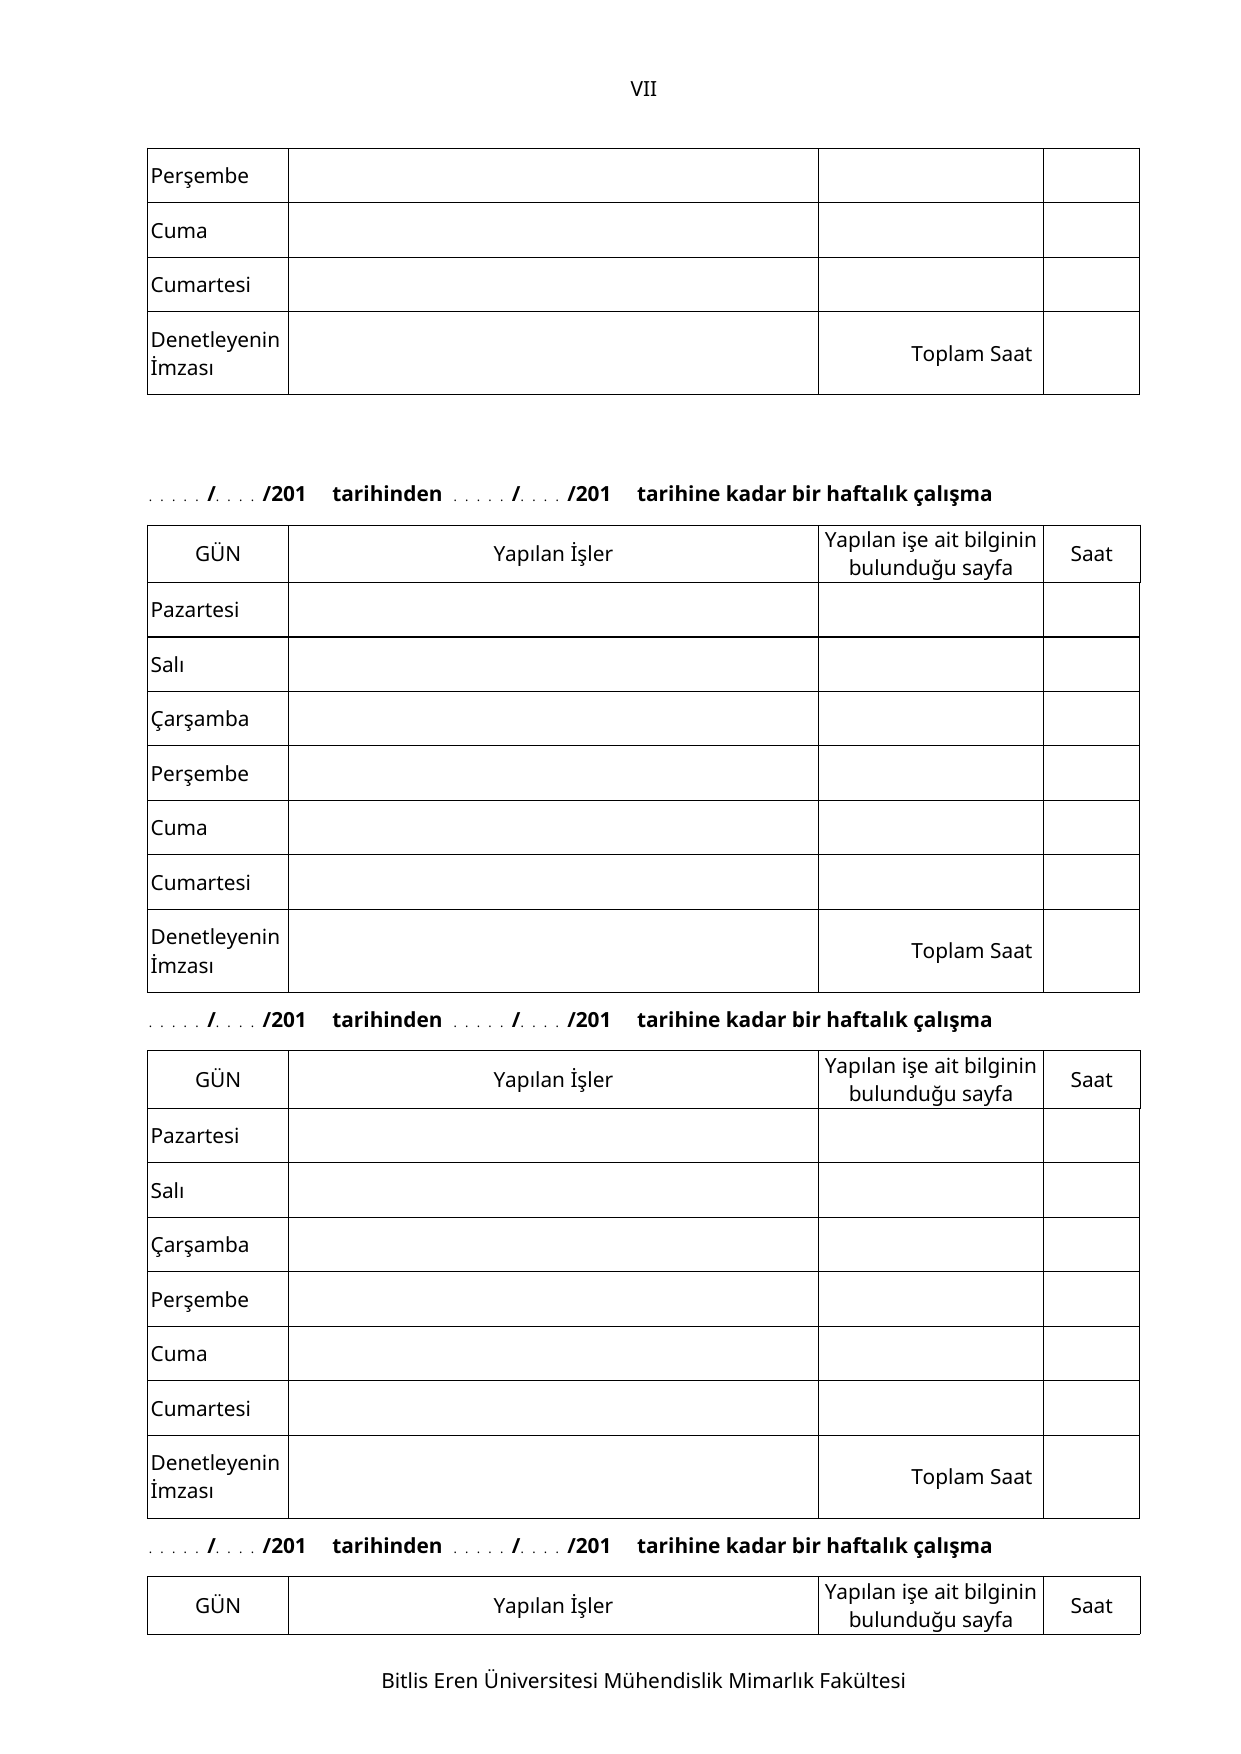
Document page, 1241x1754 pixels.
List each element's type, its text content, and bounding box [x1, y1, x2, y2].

table_cell [1044, 1436, 1139, 1518]
table_cell [289, 692, 818, 745]
table_cell [1044, 692, 1139, 745]
table_cell Çarşamba [148, 692, 288, 745]
table_cell Denetleyenin İmzası [148, 312, 288, 394]
table_cell [819, 692, 1043, 745]
table_cell [819, 149, 1043, 202]
table_cell [1044, 583, 1139, 636]
table_cell [1044, 638, 1139, 691]
table_cell Toplam Saat [819, 1436, 1043, 1518]
table_cell [819, 855, 1043, 909]
table_cell [289, 258, 818, 311]
table_cell Cumartesi [148, 258, 288, 311]
table_cell [1044, 1218, 1139, 1271]
table_header Saat [1044, 1577, 1140, 1634]
table_cell Perşembe [148, 1272, 288, 1326]
table_cell [1044, 1109, 1139, 1162]
table_cell [289, 910, 818, 992]
table_cell [289, 312, 818, 394]
table_cell Toplam Saat [819, 312, 1043, 394]
table_cell [819, 1218, 1043, 1271]
table_cell [819, 1327, 1043, 1380]
table_cell [819, 203, 1043, 257]
table_cell [1044, 855, 1139, 909]
table_cell Salı [148, 638, 288, 691]
table_cell Denetleyenin İmzası [148, 1436, 288, 1518]
table_header GÜN [148, 1051, 288, 1108]
table_cell [289, 1381, 818, 1435]
table_cell Cuma [148, 203, 288, 257]
table_cell Pazartesi [148, 1109, 288, 1162]
table_cell [289, 801, 818, 854]
table_cell Cumartesi [148, 1381, 288, 1435]
table_cell [289, 203, 818, 257]
table_header Yapılan İşler [289, 1577, 818, 1634]
table_cell [289, 1163, 818, 1217]
table_header Yapılan İşler [289, 526, 818, 582]
table_cell [289, 1436, 818, 1518]
table_header Saat [1044, 1051, 1140, 1108]
table_cell [1044, 1163, 1139, 1217]
table_cell [819, 801, 1043, 854]
table_cell Çarşamba [148, 1218, 288, 1271]
table_cell [1044, 801, 1139, 854]
table_cell Perşembe [148, 149, 288, 202]
table_cell [819, 1109, 1043, 1162]
table_cell Toplam Saat [819, 910, 1043, 992]
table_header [819, 526, 1043, 582]
text ...../..../201 tarihinden ...../..../201 tarihine kadar bir haftalık çalışma [136, 1005, 1152, 1034]
text ...../..../201 tarihinden ...../..../201 tarihine kadar bir haftalık çalışma [136, 1531, 1152, 1559]
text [136, 479, 1152, 508]
table_cell [819, 746, 1043, 800]
table_cell [1044, 149, 1139, 202]
table_header GÜN [148, 526, 288, 582]
table_header Yapılan işe ait bilginin bulunduğu sayfa [819, 1577, 1043, 1634]
table_cell [819, 1381, 1043, 1435]
table_cell [819, 258, 1043, 311]
table_cell [819, 583, 1043, 636]
table_cell [289, 149, 818, 202]
table_cell [819, 1272, 1043, 1326]
table_cell Cuma [148, 801, 288, 854]
table_header Yapılan İşler [289, 1051, 818, 1108]
table_cell [1044, 910, 1139, 992]
table_cell [289, 746, 818, 800]
table_cell [289, 1272, 818, 1326]
table_cell Perşembe [148, 746, 288, 800]
table_cell [1044, 203, 1139, 257]
table_cell [289, 1109, 818, 1162]
table_cell [1044, 258, 1139, 311]
table_cell [289, 638, 818, 691]
table_cell [289, 855, 818, 909]
table_cell [289, 1327, 818, 1380]
table_cell Salı [148, 1163, 288, 1217]
table_cell Denetleyenin İmzası [148, 910, 288, 992]
table_cell [289, 583, 818, 636]
table_cell [819, 638, 1043, 691]
table_cell Cumartesi [148, 855, 288, 909]
table_cell [289, 1218, 818, 1271]
table_cell [819, 1163, 1043, 1217]
table_header Saat [1044, 526, 1140, 582]
table_cell [1044, 1381, 1139, 1435]
table_cell Pazartesi [148, 583, 288, 636]
table_header Yapılan işe ait bilginin bulunduğu sayfa [819, 1051, 1043, 1108]
table_cell Cuma [148, 1327, 288, 1380]
table_cell [1044, 746, 1139, 800]
table_cell [1044, 312, 1139, 394]
table_header GÜN [148, 1577, 288, 1634]
table_cell [1044, 1272, 1139, 1326]
table_cell [1044, 1327, 1139, 1380]
